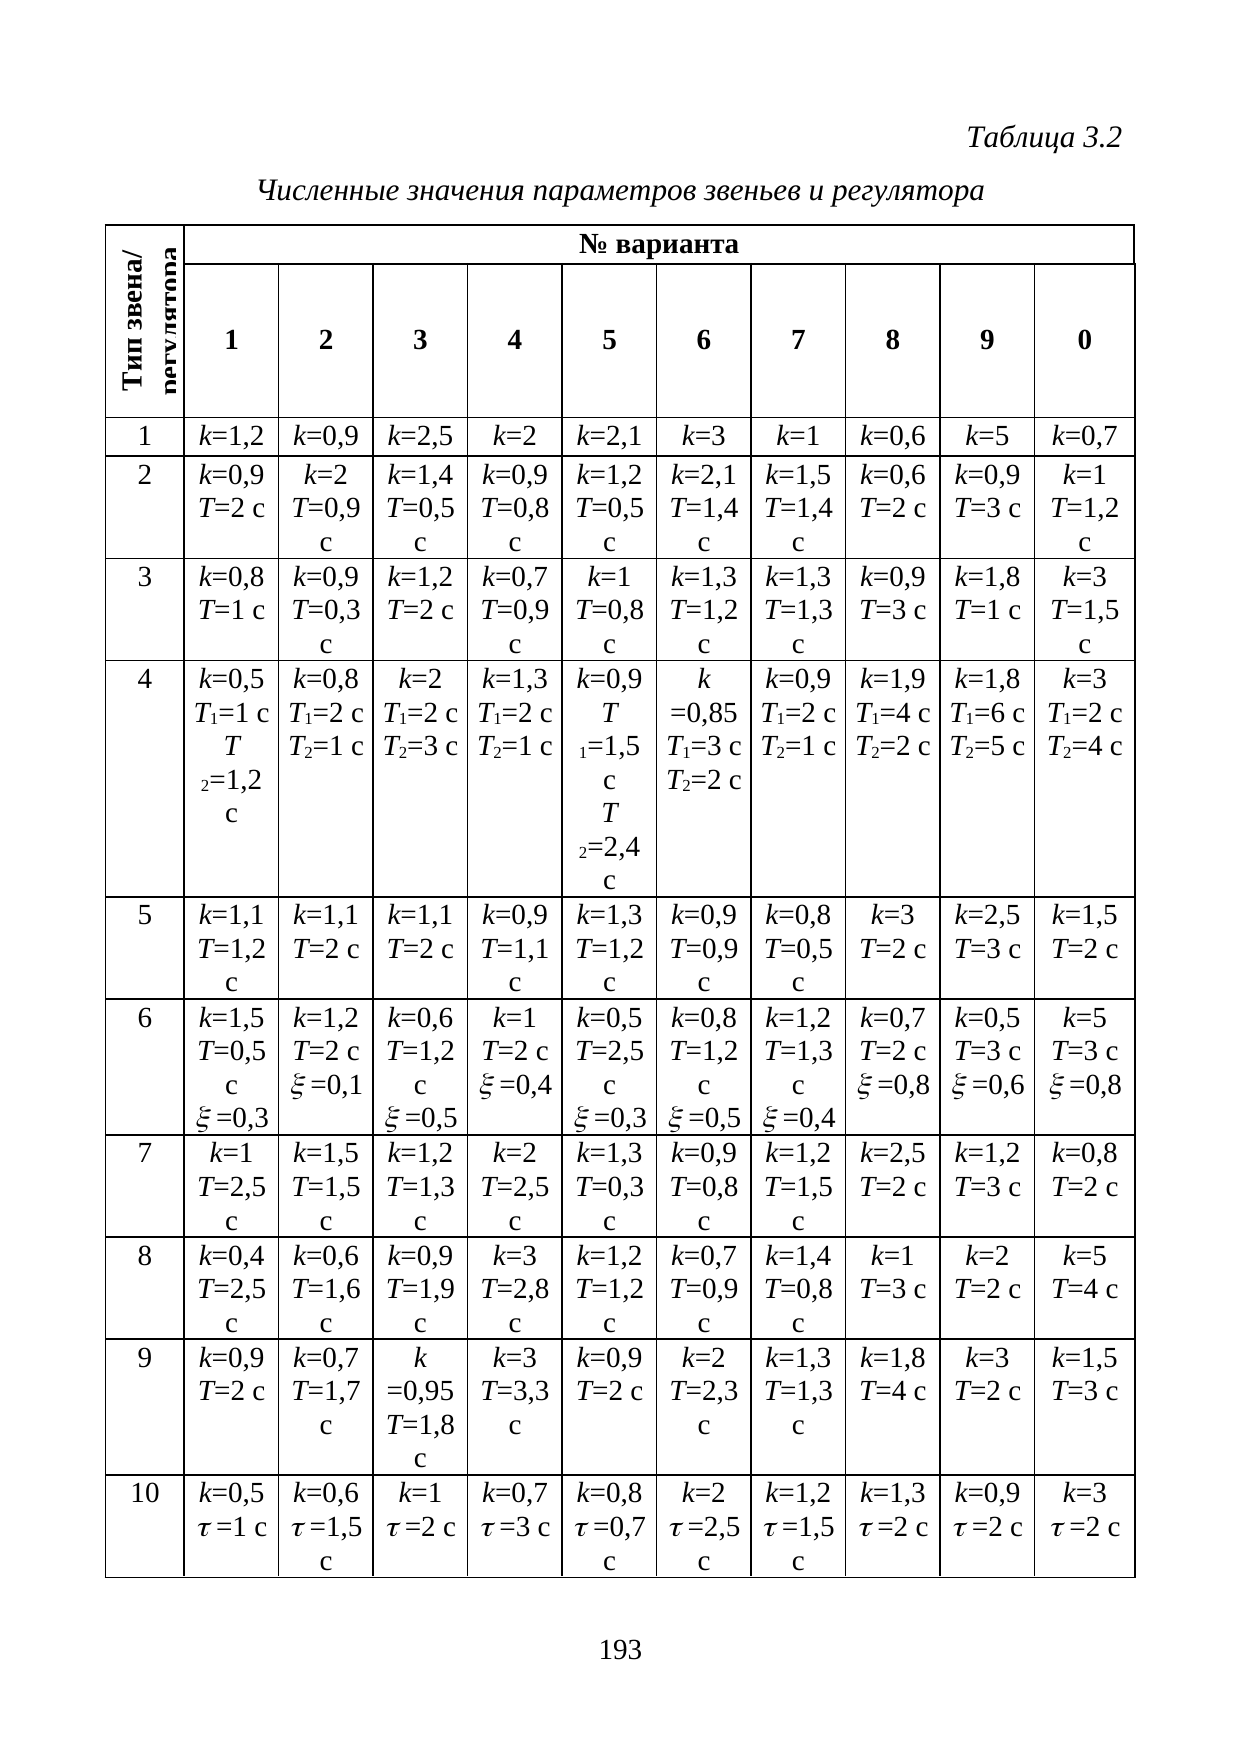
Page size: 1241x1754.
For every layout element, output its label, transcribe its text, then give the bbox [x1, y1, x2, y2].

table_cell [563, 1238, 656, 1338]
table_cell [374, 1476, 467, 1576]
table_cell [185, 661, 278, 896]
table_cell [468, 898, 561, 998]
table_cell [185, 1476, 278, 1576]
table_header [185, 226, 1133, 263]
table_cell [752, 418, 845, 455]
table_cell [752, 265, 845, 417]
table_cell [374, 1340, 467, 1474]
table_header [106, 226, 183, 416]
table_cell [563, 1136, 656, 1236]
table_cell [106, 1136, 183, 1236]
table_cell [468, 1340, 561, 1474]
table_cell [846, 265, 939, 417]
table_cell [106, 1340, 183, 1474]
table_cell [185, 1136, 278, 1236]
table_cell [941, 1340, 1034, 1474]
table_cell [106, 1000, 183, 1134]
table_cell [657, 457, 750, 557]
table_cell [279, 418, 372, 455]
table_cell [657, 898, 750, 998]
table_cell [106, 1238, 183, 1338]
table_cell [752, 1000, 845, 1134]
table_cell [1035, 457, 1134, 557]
text Таблица 3.2 [118, 118, 1122, 154]
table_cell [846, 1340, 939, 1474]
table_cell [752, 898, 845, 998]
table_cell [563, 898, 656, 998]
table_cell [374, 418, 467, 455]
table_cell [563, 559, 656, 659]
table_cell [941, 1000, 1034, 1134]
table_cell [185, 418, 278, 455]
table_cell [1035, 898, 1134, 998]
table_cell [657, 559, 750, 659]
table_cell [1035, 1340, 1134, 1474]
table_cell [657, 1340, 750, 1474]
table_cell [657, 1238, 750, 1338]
text Численные значения параметров звеньев и регулятора [118, 171, 1122, 207]
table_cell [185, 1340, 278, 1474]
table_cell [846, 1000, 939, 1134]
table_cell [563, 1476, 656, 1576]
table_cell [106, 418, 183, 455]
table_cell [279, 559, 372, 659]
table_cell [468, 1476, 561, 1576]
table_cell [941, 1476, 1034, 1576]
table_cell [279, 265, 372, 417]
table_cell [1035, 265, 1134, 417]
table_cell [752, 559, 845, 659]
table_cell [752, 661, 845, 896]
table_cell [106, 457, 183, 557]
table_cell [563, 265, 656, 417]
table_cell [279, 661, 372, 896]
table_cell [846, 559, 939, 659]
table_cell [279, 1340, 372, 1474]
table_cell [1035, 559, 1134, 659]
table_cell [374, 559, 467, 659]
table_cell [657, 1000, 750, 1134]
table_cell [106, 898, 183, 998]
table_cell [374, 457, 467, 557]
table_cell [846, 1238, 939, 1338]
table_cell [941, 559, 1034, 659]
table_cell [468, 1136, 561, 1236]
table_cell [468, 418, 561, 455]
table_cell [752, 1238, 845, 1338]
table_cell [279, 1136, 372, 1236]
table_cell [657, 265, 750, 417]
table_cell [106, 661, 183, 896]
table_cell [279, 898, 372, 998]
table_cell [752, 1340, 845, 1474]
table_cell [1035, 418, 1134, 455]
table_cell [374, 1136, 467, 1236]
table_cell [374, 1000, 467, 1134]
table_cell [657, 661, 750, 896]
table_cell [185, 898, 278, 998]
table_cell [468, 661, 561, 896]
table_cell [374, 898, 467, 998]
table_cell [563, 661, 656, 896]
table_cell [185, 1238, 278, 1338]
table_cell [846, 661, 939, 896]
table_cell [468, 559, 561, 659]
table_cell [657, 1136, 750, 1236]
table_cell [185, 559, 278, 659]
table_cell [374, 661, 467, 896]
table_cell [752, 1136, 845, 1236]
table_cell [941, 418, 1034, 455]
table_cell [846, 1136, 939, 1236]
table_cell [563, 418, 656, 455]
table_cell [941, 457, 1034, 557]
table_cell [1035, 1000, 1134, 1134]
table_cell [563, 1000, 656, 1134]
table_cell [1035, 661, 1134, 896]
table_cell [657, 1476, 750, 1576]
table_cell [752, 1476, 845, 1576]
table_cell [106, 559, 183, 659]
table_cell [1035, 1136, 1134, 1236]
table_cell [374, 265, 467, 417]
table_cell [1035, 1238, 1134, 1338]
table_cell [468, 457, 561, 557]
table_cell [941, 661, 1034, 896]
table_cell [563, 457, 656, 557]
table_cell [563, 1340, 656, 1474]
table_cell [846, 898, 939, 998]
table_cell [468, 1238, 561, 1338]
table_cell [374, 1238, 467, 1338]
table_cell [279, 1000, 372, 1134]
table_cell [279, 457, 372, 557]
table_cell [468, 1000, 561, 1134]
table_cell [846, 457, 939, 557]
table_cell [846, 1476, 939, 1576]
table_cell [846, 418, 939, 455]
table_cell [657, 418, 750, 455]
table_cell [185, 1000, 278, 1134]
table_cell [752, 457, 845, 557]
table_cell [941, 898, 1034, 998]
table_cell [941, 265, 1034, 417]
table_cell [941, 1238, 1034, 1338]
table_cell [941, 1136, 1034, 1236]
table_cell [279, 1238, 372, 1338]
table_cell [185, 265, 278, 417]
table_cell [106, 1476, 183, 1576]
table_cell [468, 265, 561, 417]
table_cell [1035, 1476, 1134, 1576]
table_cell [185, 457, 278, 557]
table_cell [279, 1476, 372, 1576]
